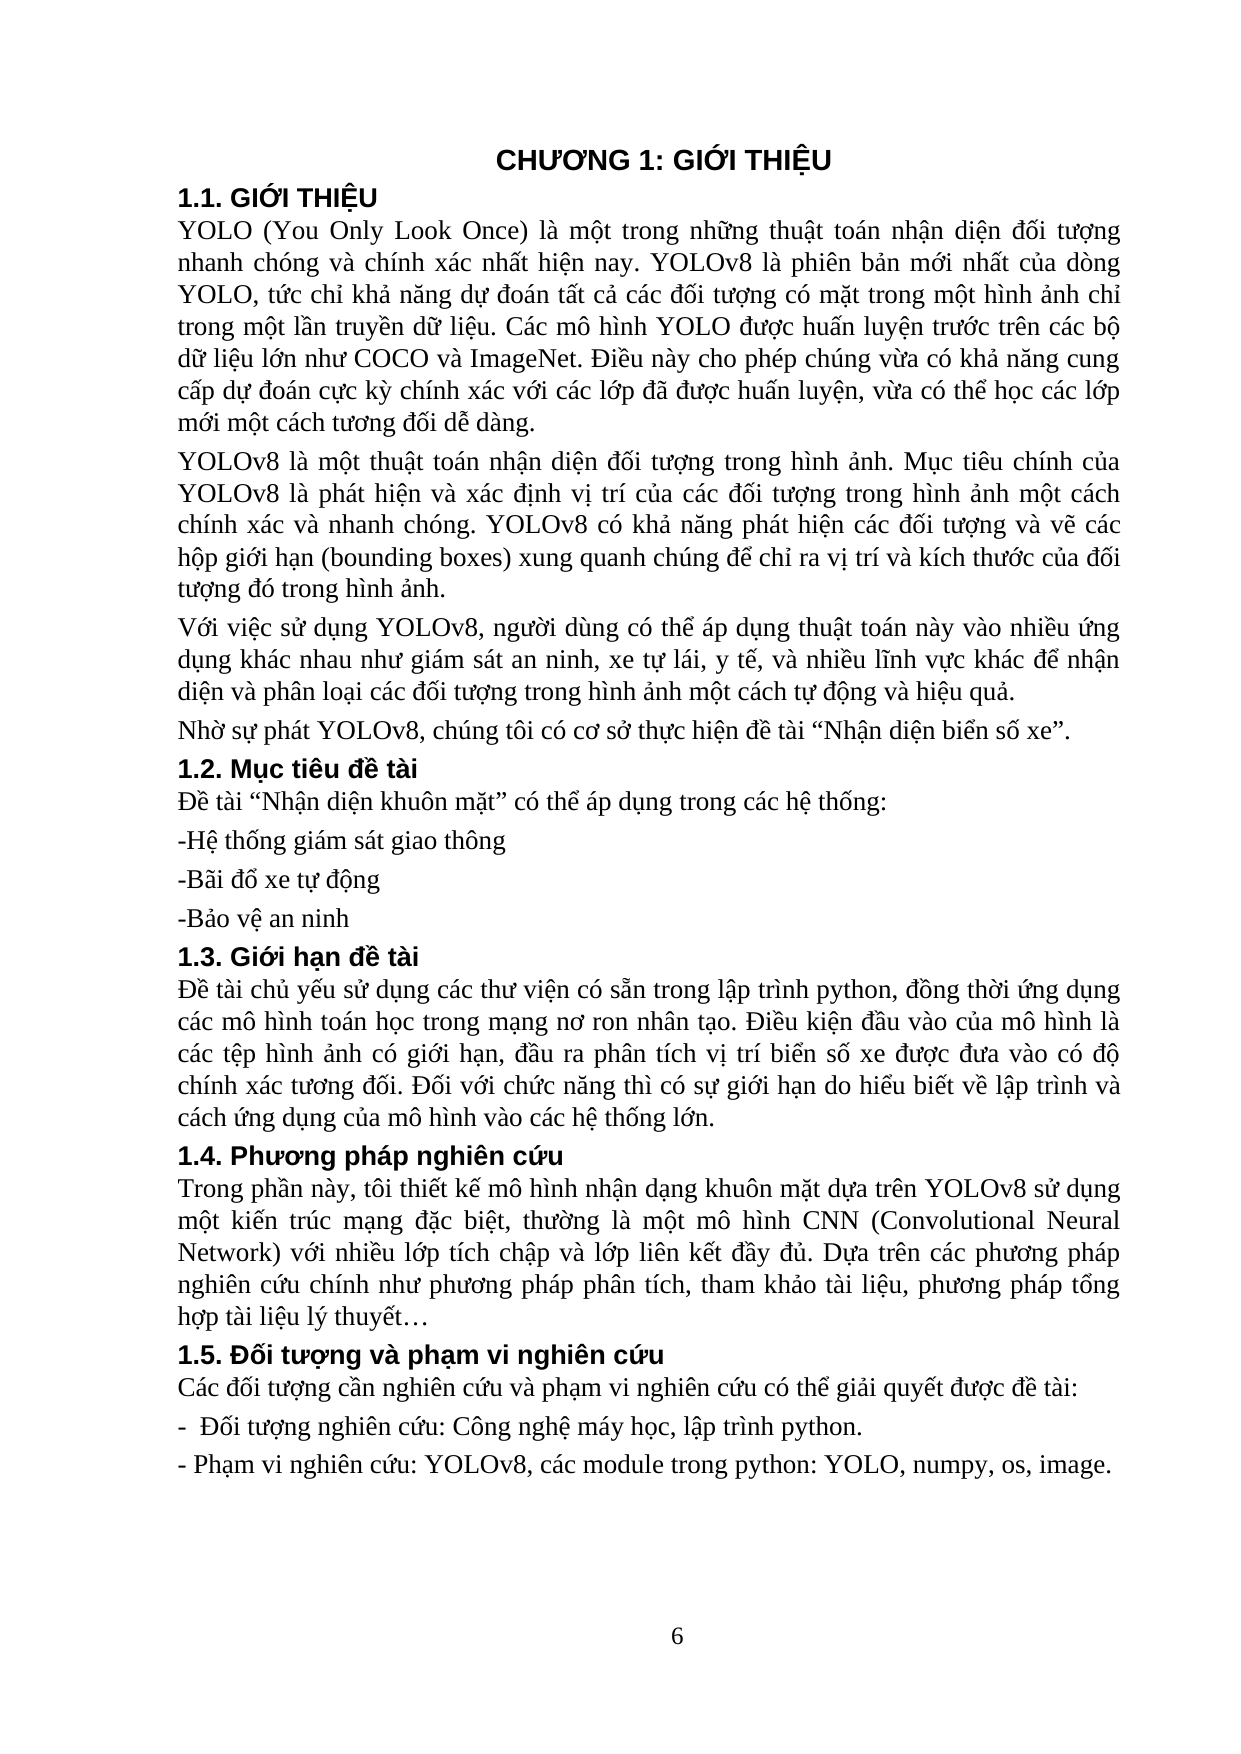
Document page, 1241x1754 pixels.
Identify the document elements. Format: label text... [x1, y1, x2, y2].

text -Bãi đổ xe tự động [177, 863, 1122, 894]
text - Phạm vi nghiên cứu: YOLOv8, các module trong python: YOLO, numpy, os, image. [177, 1448, 1122, 1480]
text Các đối tượng cần nghiên cứu và phạm vi nghiên cứu có thể giải quyết được đề tài: [177, 1371, 1122, 1402]
text Trong phần này, tôi thiết kế mô hình nhận dạng khuôn mặt dựa trên YOLOv8 sử dụng một kiến trúc mạng đặc biệt, thường là một mô hình CNN (Convolutional Neural Network) với nhiều lớp tích chập và lớp liên kết đầy đủ. Dựa trên các phương pháp nghiên cứu chính như phương pháp phân tích, tham khảo tài liệu, phương pháp tổng hợp tài liệu lý thuyết… [177, 1172, 1122, 1331]
text Nhờ sự phát YOLOv8, chúng tôi có cơ sở thực hiện đề tài “Nhận diện biển số xe”. [177, 714, 1122, 745]
subtitle Giới hạn đề tài [177, 941, 1122, 972]
subtitle Đối tượng và phạm vi nghiên cứu [177, 1339, 1122, 1370]
subtitle Phương pháp nghiên cứu [177, 1140, 1122, 1171]
text -Bảo vệ an ninh [177, 902, 1122, 933]
text Với việc sử dụng YOLOv8, người dùng có thể áp dụng thuật toán này vào nhiều ứng dụng khác nhau như giám sát an ninh, xe tự lái, y tế, và nhiều lĩnh vực khác để nhận diện và phân loại các đối tượng trong hình ảnh một cách tự động và hiệu quả. [177, 611, 1122, 707]
text YOLOv8 là một thuật toán nhận diện đối tượng trong hình ảnh. Mục tiêu chính của YOLOv8 là phát hiện và xác định vị trí của các đối tượng trong hình ảnh một cách chính xác và nhanh chóng. YOLOv8 có khả năng phát hiện các đối tượng và vẽ các hộp giới hạn (bounding boxes) xung quanh chúng để chỉ ra vị trí và kích thước của đối tượng đó trong hình ảnh. [177, 445, 1122, 604]
text -Hệ thống giám sát giao thông [177, 824, 1122, 855]
text YOLO (You Only Look Once) là một trong những thuật toán nhận diện đối tượng nhanh chóng và chính xác nhất hiện nay. YOLOv8 là phiên bản mới nhất của dòng YOLO, tức chỉ khả năng dự đoán tất cả các đối tượng có mặt trong một hình ảnh chỉ trong một lần truyền dữ liệu. Các mô hình YOLO được huấn luyện trước trên các bộ dữ liệu lớn như COCO và ImageNet. Điều này cho phép chúng vừa có khả năng cung cấp dự đoán cực kỳ chính xác với các lớp đã được huấn luyện, vừa có thể học các lớp mới một cách tương đối dễ dàng. [177, 214, 1122, 437]
subtitle Mục tiêu đề tài [177, 753, 1122, 784]
text Đề tài chủ yếu sử dụng các thư viện có sẵn trong lập trình python, đồng thời ứng dụng các mô hình toán học trong mạng nơ ron nhân tạo. Điều kiện đầu vào của mô hình là các tệp hình ảnh có giới hạn, đầu ra phân tích vị trí biển số xe được đưa vào có độ chính xác tương đối. Đối với chức năng thì có sự giới hạn do hiểu biết về lập trình và cách ứng dụng của mô hình vào các hệ thống lớn. [177, 973, 1122, 1132]
subtitle GIỚI THIỆU [177, 182, 1122, 213]
subtitle GIỚI THIỆU [205, 143, 1122, 177]
text - Đối tượng nghiên cứu: Công nghệ máy học, lập trình python. [177, 1410, 1122, 1441]
text Đề tài “Nhận diện khuôn mặt” có thể áp dụng trong các hệ thống: [177, 785, 1122, 816]
